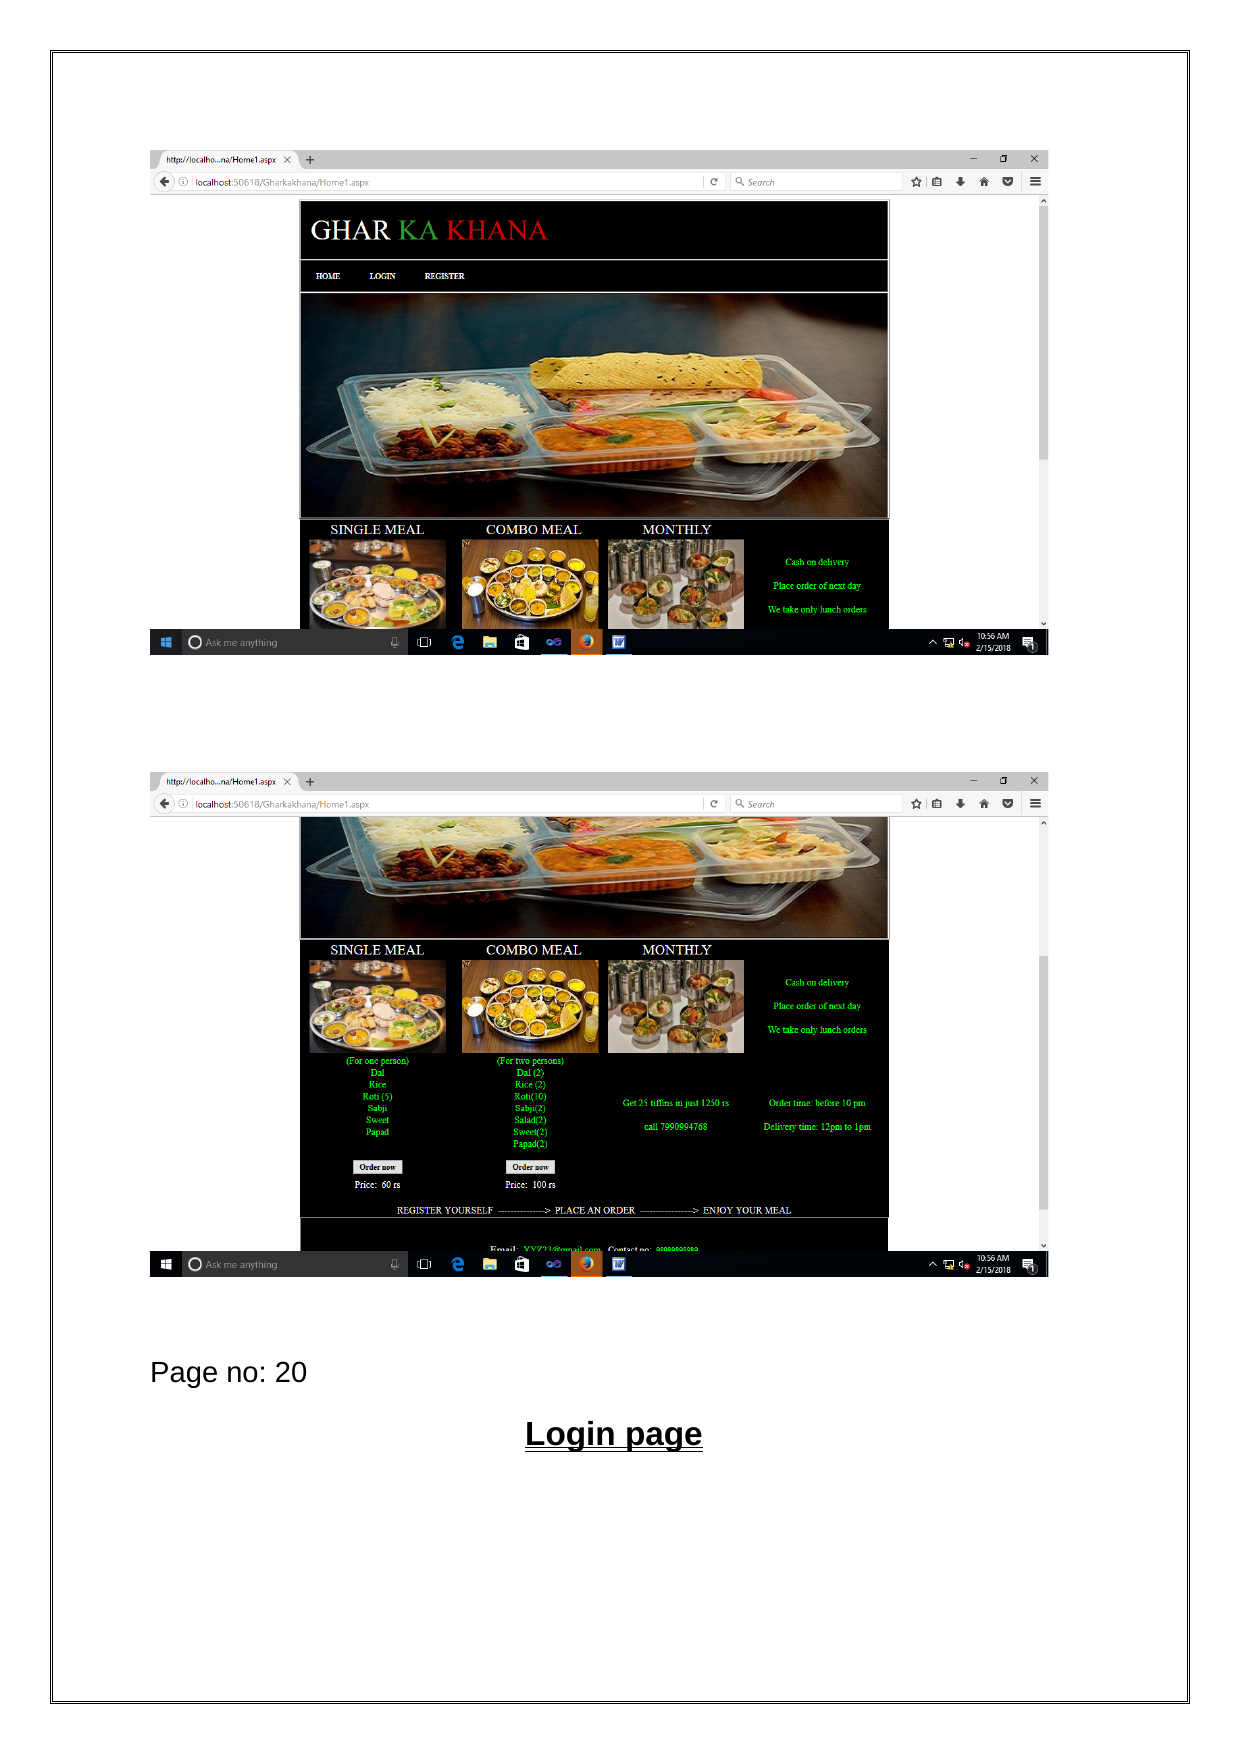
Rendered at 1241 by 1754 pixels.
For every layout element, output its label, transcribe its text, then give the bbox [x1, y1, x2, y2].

picture [150, 150, 1049, 655]
text Login page [525, 1414, 1090, 1453]
picture [150, 772, 1049, 1277]
text Page no: 20 [150, 1355, 1090, 1388]
